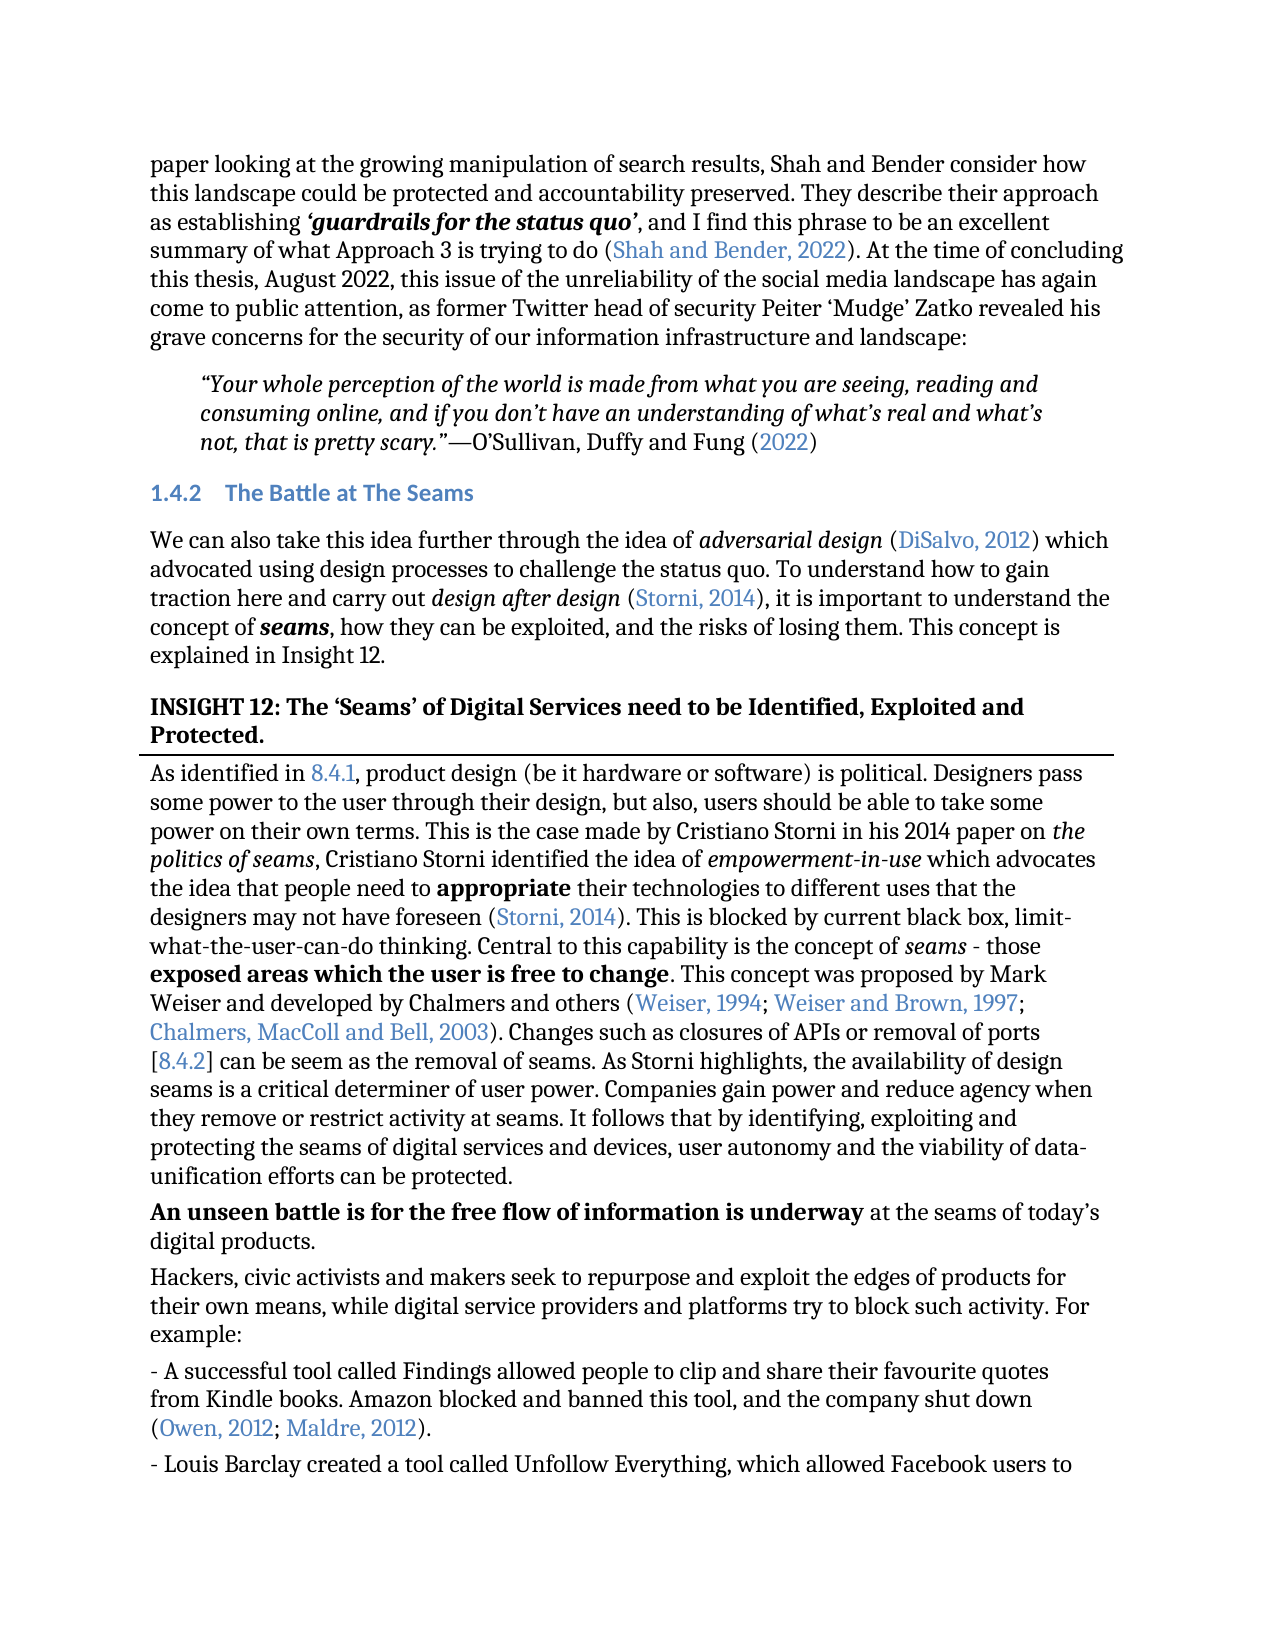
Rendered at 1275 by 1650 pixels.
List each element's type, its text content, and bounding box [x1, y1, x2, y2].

text “Your whole perception of the world is made from what you are seeing, reading and consuming online, and if you don’t have an understanding of what’s real and what’s not, that is pretty scary.”—O’Sullivan, Duffy and Fung (2022) [200, 370, 1075, 456]
text We can also take this idea further through the idea of adversarial design (DiSalvo, 2012) which advocated using design processes to challenge the status quo. To understand how to gain traction here and carry out design after design (Storni, 2014), it is important to understand the concept of seams, how they can be exploited, and the risks of losing them. This concept is explained in Insight 12. [150, 526, 1125, 670]
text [150, 150, 1125, 351]
table_header INSIGHT 12: The ‘Seams’ of Digital Services need to be Identified, Exploited and Protected. [139, 689, 1114, 754]
table_cell As identified in 8.4.1, product design (be it hardware or software) is political. Designers pass some power to the user through their design, but also, users should be able to take some power on their own terms. This is the case made by Cristiano Storni in his 2014 paper on the politics of seams, Cristiano Storni identified the idea of empowerment-in-use which advocates the idea that people need to appropriate their technologies to different uses that the designers may not have foreseen (Storni, 2014). This is blocked by current black box, limit-what-the-user-can-do thinking. Central to this capability is the concept of seams - those exposed areas which the user is free to change. This concept was proposed by Mark Weiser and developed by Chalmers and others (Weiser, 1994; Weiser and Brown, 1997; Chalmers, MacColl and Bell, 2003). Changes such as closures of APIs or removal of ports [8.4.2] can be seem as the removal of seams. As Storni highlights, the availability of design seams is a critical determiner of user power. Companies gain power and reduce agency when they remove or restrict activity at seams. It follows that by identifying, exploiting and protecting the seams of digital services and devices, user autonomy and the viability of data-unification efforts can be protected. [139, 756, 1114, 1194]
subtitle 1.4.2 The Battle at The Seams [150, 477, 1125, 508]
table_cell - A successful tool called Findings allowed people to clip and share their favourite quotes from Kindle books. Amazon blocked and banned this tool, and the company shut down (Owen, 2012; Maldre, 2012). [139, 1353, 1114, 1447]
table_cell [139, 1447, 1114, 1479]
table_cell Hackers, civic activists and makers seek to repurpose and exploit the edges of products for their own means, while digital service providers and platforms try to block such activity. For example: [139, 1259, 1114, 1353]
table_cell An unseen battle is for the free flow of information is underway at the seams of today’s digital products. [139, 1194, 1114, 1259]
